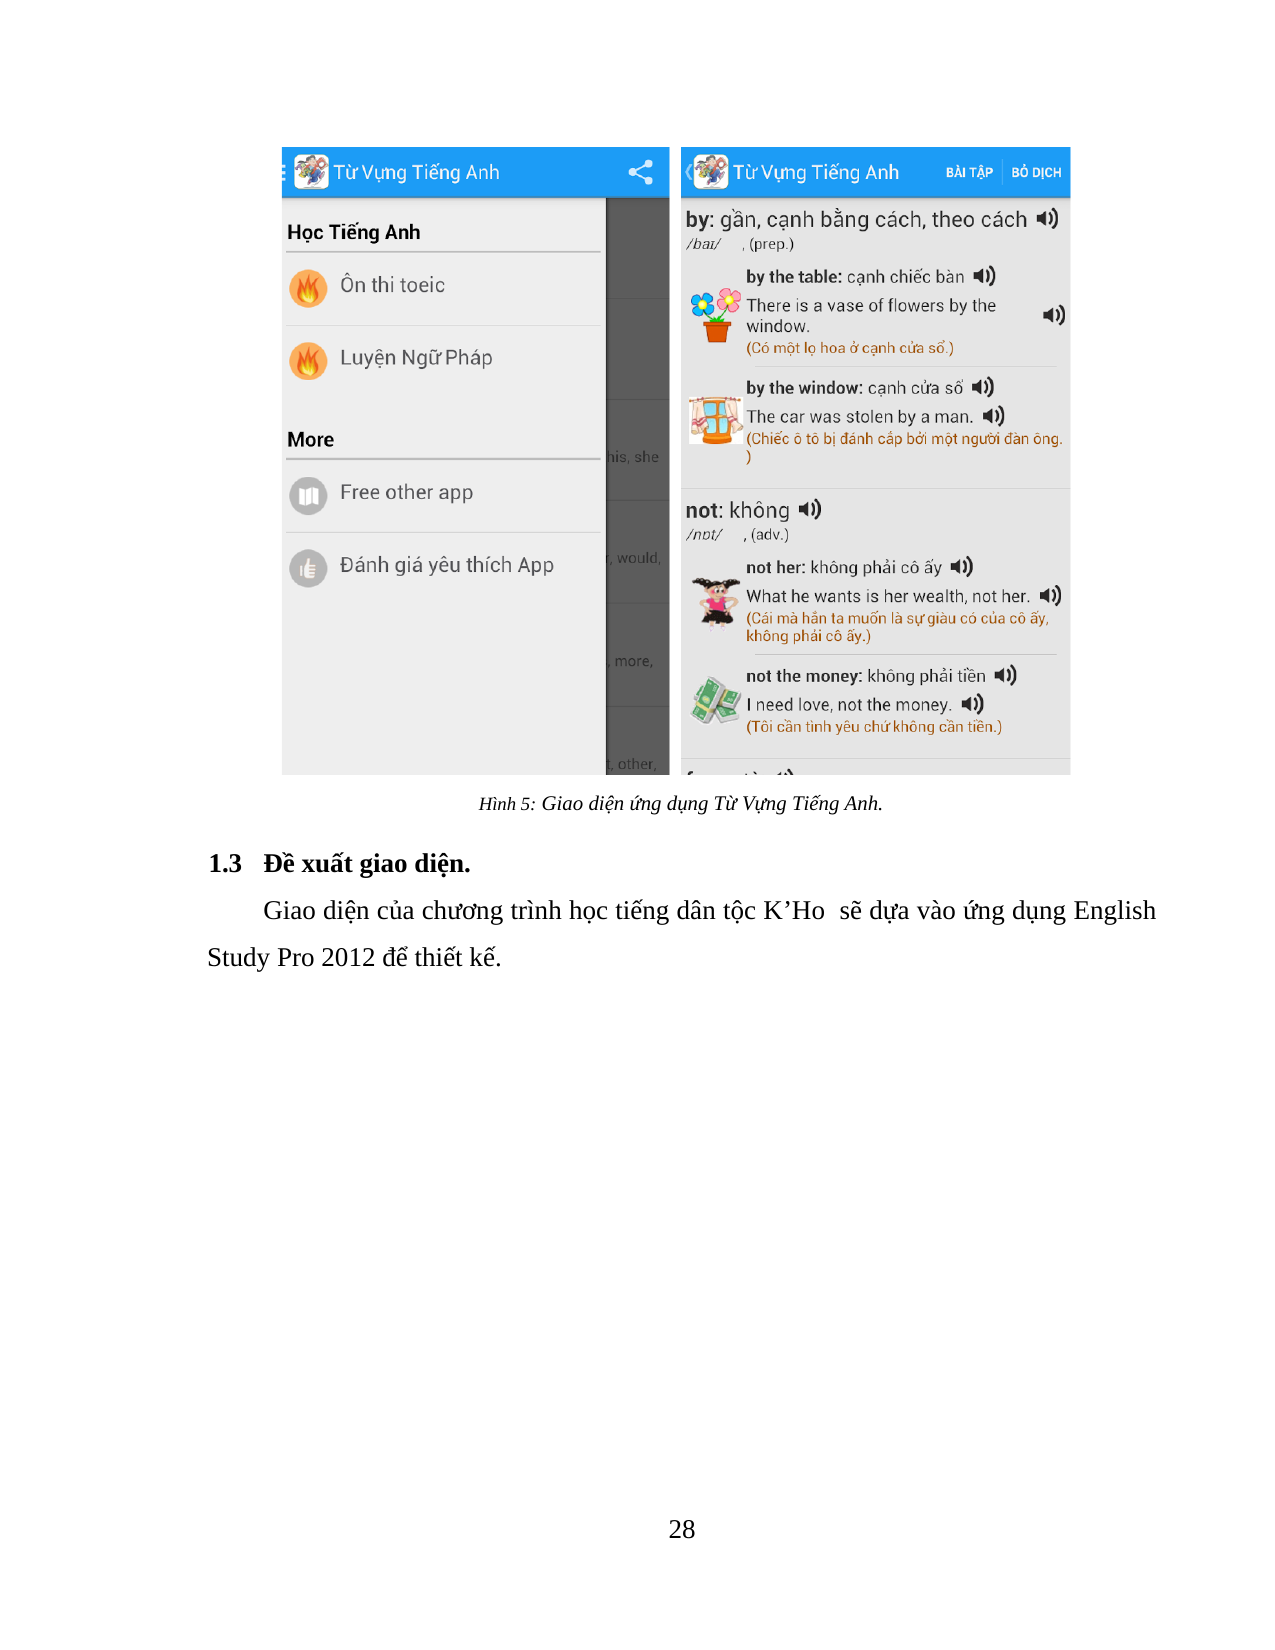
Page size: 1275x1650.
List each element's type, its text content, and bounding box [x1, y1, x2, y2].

list Đề xuất giao diện. [208, 847, 1157, 878]
text Hình 5: Giao diện ứng dụng Từ Vựng Tiếng Anh. [207, 790, 1157, 814]
list Giao diện của chương trình học tiếng dân tộc K’Ho sẽ dựa vào ứng dụng English Study Pro 2012 để thiết kế. [207, 894, 1157, 972]
picture [281, 147, 1071, 775]
